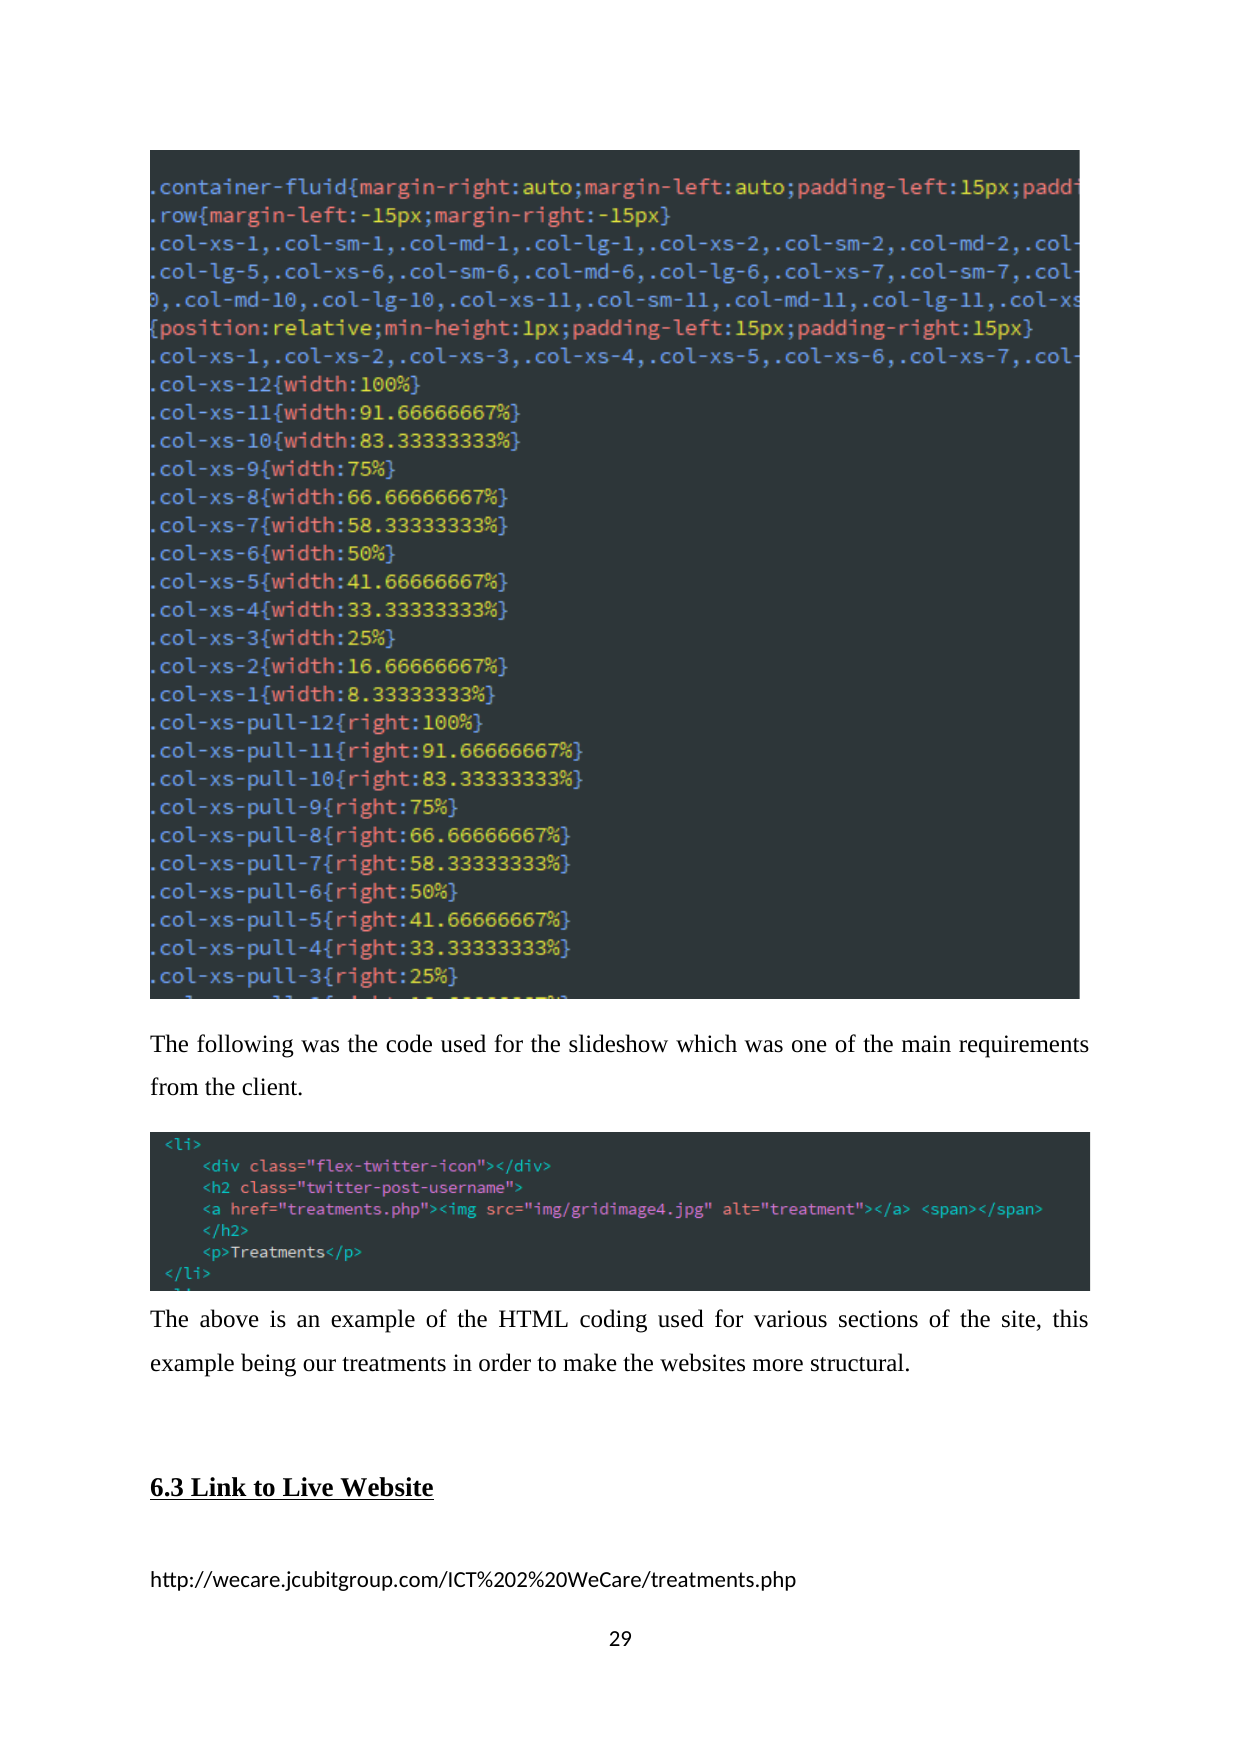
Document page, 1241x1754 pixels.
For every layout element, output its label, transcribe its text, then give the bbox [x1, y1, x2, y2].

picture [150, 150, 1080, 999]
text The above is an example of the HTML coding used for various sections of the site, this example being our treatments in order to make the websites more structural. [150, 1291, 1090, 1376]
picture [150, 1132, 1091, 1291]
text http://wecare.jcubitgroup.com/ICT%202%20WeCare/treatments.php [150, 1565, 1090, 1593]
subtitle 6.3 Link to Live Website [150, 1471, 1090, 1503]
text The following was the code used for the slideshow which was one of the main requirements from the client. [150, 1029, 1090, 1101]
